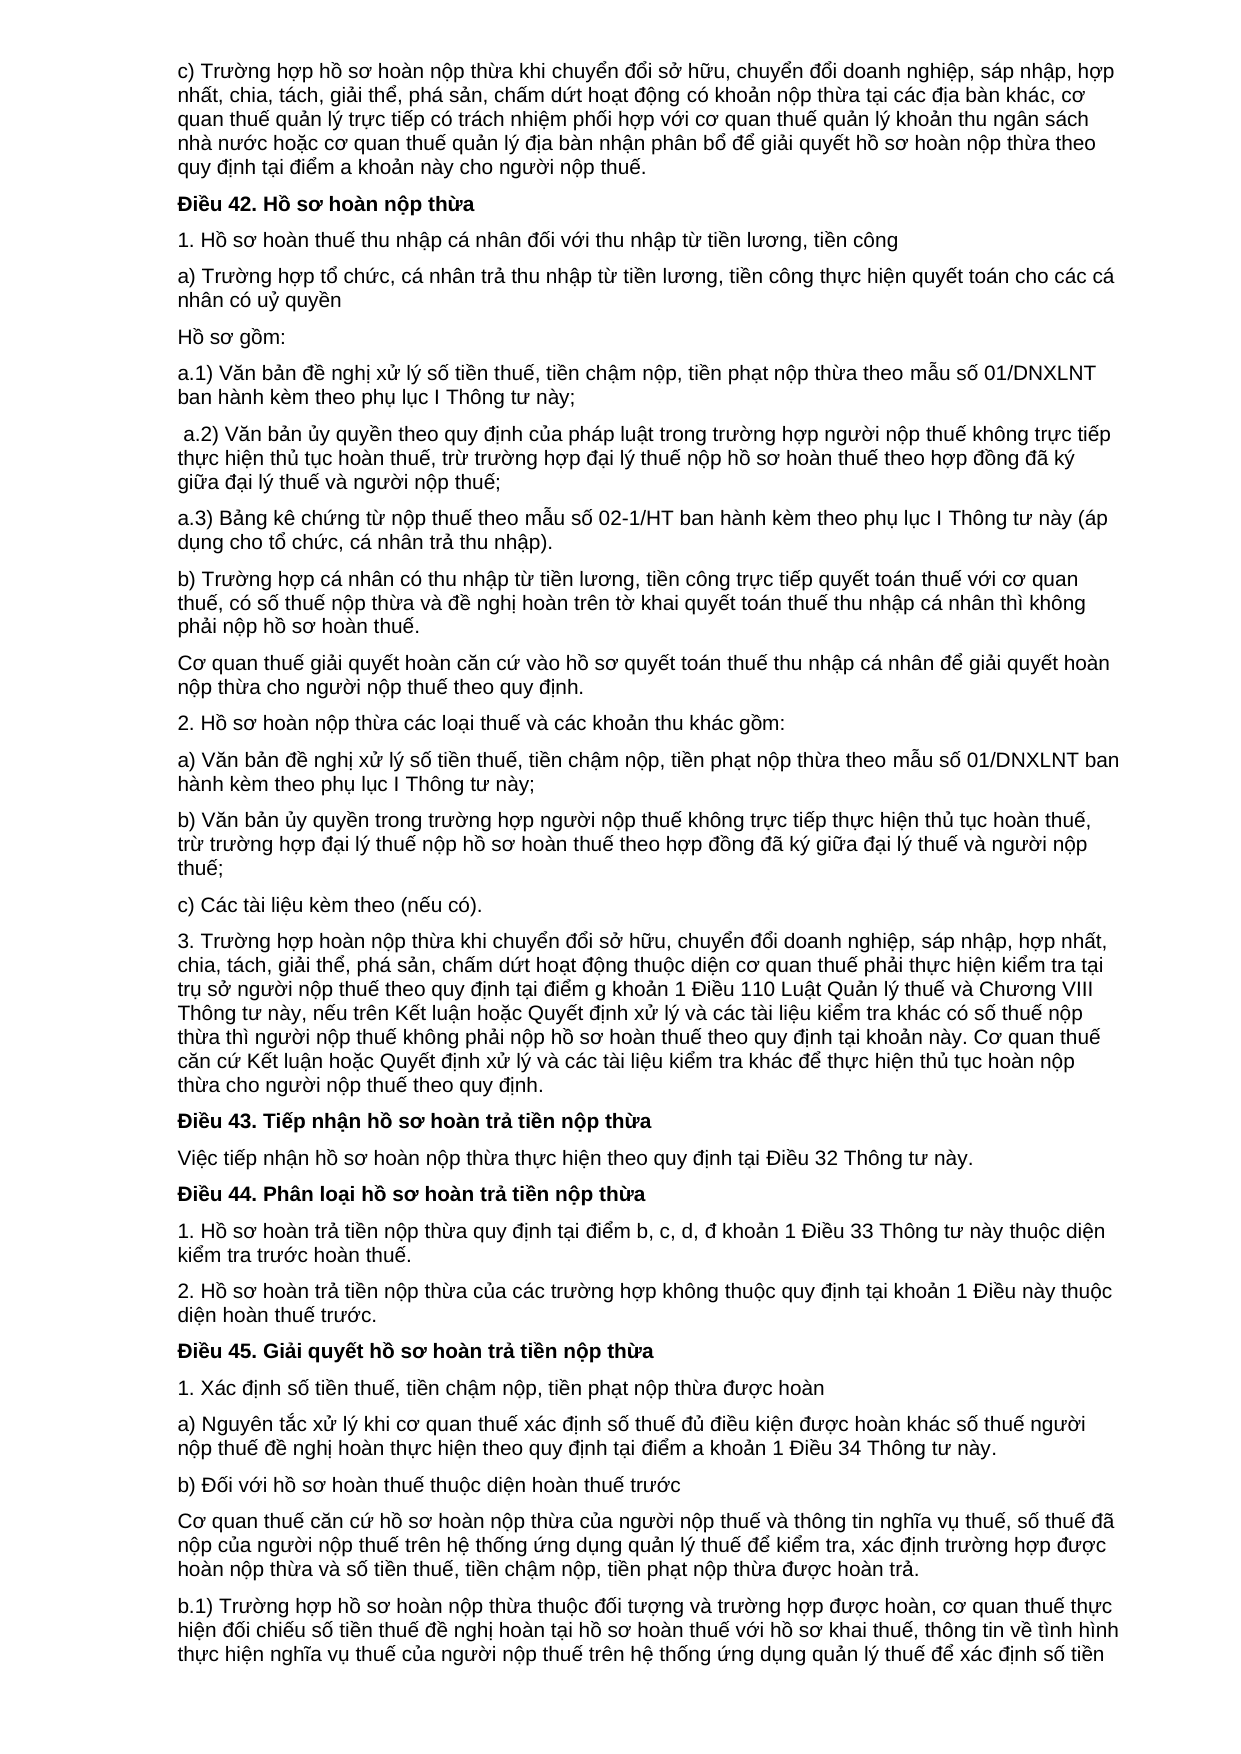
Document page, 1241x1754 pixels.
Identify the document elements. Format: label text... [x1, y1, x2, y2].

text a) Văn bản đề nghị xử lý số tiền thuế, tiền chậm nộp, tiền phạt nộp thừa theo mẫu số 01/DNXLNT ban hành kèm theo phụ lục I Thông tư này; [177, 748, 1122, 796]
subtitle Điều 42. Hồ sơ hoàn nộp thừa [177, 191, 1122, 215]
text Cơ quan thuế căn cứ hồ sơ hoàn nộp thừa của người nộp thuế và thông tin nghĩa vụ thuế, số thuế đã nộp của người nộp thuế trên hệ thống ứng dụng quản lý thuế để kiểm tra, xác định trường hợp được hoàn nộp thừa và số tiền thuế, tiền chậm nộp, tiền phạt nộp thừa được hoàn trả. [177, 1509, 1122, 1581]
text a.3) Bảng kê chứng từ nộp thuế theo mẫu số 02-1/HT ban hành kèm theo phụ lục I Thông tư này (áp dụng cho tổ chức, cá nhân trả thu nhập). [177, 506, 1122, 554]
text c) Các tài liệu kèm theo (nếu có). [177, 892, 1122, 916]
text 1. Hồ sơ hoàn thuế thu nhập cá nhân đối với thu nhập từ tiền lương, tiền công [177, 228, 1122, 252]
text a.1) Văn bản đề nghị xử lý số tiền thuế, tiền chậm nộp, tiền phạt nộp thừa theo mẫu số 01/DNXLNT ban hành kèm theo phụ lục I Thông tư này; [177, 361, 1122, 409]
text c) Trường hợp hồ sơ hoàn nộp thừa khi chuyển đổi sở hữu, chuyển đổi doanh nghiệp, sáp nhập, hợp nhất, chia, tách, giải thể, phá sản, chấm dứt hoạt động có khoản nộp thừa tại các địa bàn khác, cơ quan thuế quản lý trực tiếp có trách nhiệm phối hợp với cơ quan thuế quản lý khoản thu ngân sách nhà nước hoặc cơ quan thuế quản lý địa bàn nhận phân bổ để giải quyết hồ sơ hoàn nộp thừa theo quy định tại điểm a khoản này cho người nộp thuế. [177, 59, 1122, 179]
text a) Trường hợp tổ chức, cá nhân trả thu nhập từ tiền lương, tiền công thực hiện quyết toán cho các cá nhân có uỷ quyền [177, 264, 1122, 312]
text b) Văn bản ủy quyền trong trường hợp người nộp thuế không trực tiếp thực hiện thủ tục hoàn thuế, trừ trường hợp đại lý thuế nộp hồ sơ hoàn thuế theo hợp đồng đã ký giữa đại lý thuế và người nộp thuế; [177, 808, 1122, 880]
text Cơ quan thuế giải quyết hoàn căn cứ vào hồ sơ quyết toán thuế thu nhập cá nhân để giải quyết hoàn nộp thừa cho người nộp thuế theo quy định. [177, 651, 1122, 699]
text 3. Trường hợp hoàn nộp thừa khi chuyển đổi sở hữu, chuyển đổi doanh nghiệp, sáp nhập, hợp nhất, chia, tách, giải thể, phá sản, chấm dứt hoạt động thuộc diện cơ quan thuế phải thực hiện kiểm tra tại trụ sở người nộp thuế theo quy định tại điểm g khoản 1 Điều 110 Luật Quản lý thuế và Chương VIII Thông tư này, nếu trên Kết luận hoặc Quyết định xử lý và các tài liệu kiểm tra khác có số thuế nộp thừa thì người nộp thuế không phải nộp hồ sơ hoàn thuế theo quy định tại khoản này. Cơ quan thuế căn cứ Kết luận hoặc Quyết định xử lý và các tài liệu kiểm tra khác để thực hiện thủ tục hoàn nộp thừa cho người nộp thuế theo quy định. [177, 929, 1122, 1097]
text 2. Hồ sơ hoàn nộp thừa các loại thuế và các khoản thu khác gồm: [177, 711, 1122, 735]
text b) Đối với hồ sơ hoàn thuế thuộc diện hoàn thuế trước [177, 1473, 1122, 1497]
text a.2) Văn bản ủy quyền theo quy định của pháp luật trong trường hợp người nộp thuế không trực tiếp thực hiện thủ tục hoàn thuế, trừ trường hợp đại lý thuế nộp hồ sơ hoàn thuế theo hợp đồng đã ký giữa đại lý thuế và người nộp thuế; [177, 422, 1122, 493]
text 1. Hồ sơ hoàn trả tiền nộp thừa quy định tại điểm b, c, d, đ khoản 1 Điều 33 Thông tư này thuộc diện kiểm tra trước hoàn thuế. [177, 1218, 1122, 1266]
text 2. Hồ sơ hoàn trả tiền nộp thừa của các trường hợp không thuộc quy định tại khoản 1 Điều này thuộc diện hoàn thuế trước. [177, 1279, 1122, 1327]
subtitle Điều 45. Giải quyết hồ sơ hoàn trả tiền nộp thừa [177, 1339, 1122, 1363]
text b) Trường hợp cá nhân có thu nhập từ tiền lương, tiền công trực tiếp quyết toán thuế với cơ quan thuế, có số thuế nộp thừa và đề nghị hoàn trên tờ khai quyết toán thuế thu nhập cá nhân thì không phải nộp hồ sơ hoàn thuế. [177, 566, 1122, 638]
text Hồ sơ gồm: [177, 325, 1122, 349]
text a) Nguyên tắc xử lý khi cơ quan thuế xác định số thuế đủ điều kiện được hoàn khác số thuế người nộp thuế đề nghị hoàn thực hiện theo quy định tại điểm a khoản 1 Điều 34 Thông tư này. [177, 1412, 1122, 1460]
text 1. Xác định số tiền thuế, tiền chậm nộp, tiền phạt nộp thừa được hoàn [177, 1376, 1122, 1400]
subtitle Điều 43. Tiếp nhận hồ sơ hoàn trả tiền nộp thừa [177, 1109, 1122, 1133]
subtitle Điều 44. Phân loại hồ sơ hoàn trả tiền nộp thừa [177, 1182, 1122, 1206]
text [177, 1593, 1122, 1665]
text Việc tiếp nhận hồ sơ hoàn nộp thừa thực hiện theo quy định tại Điều 32 Thông tư này. [177, 1146, 1122, 1169]
